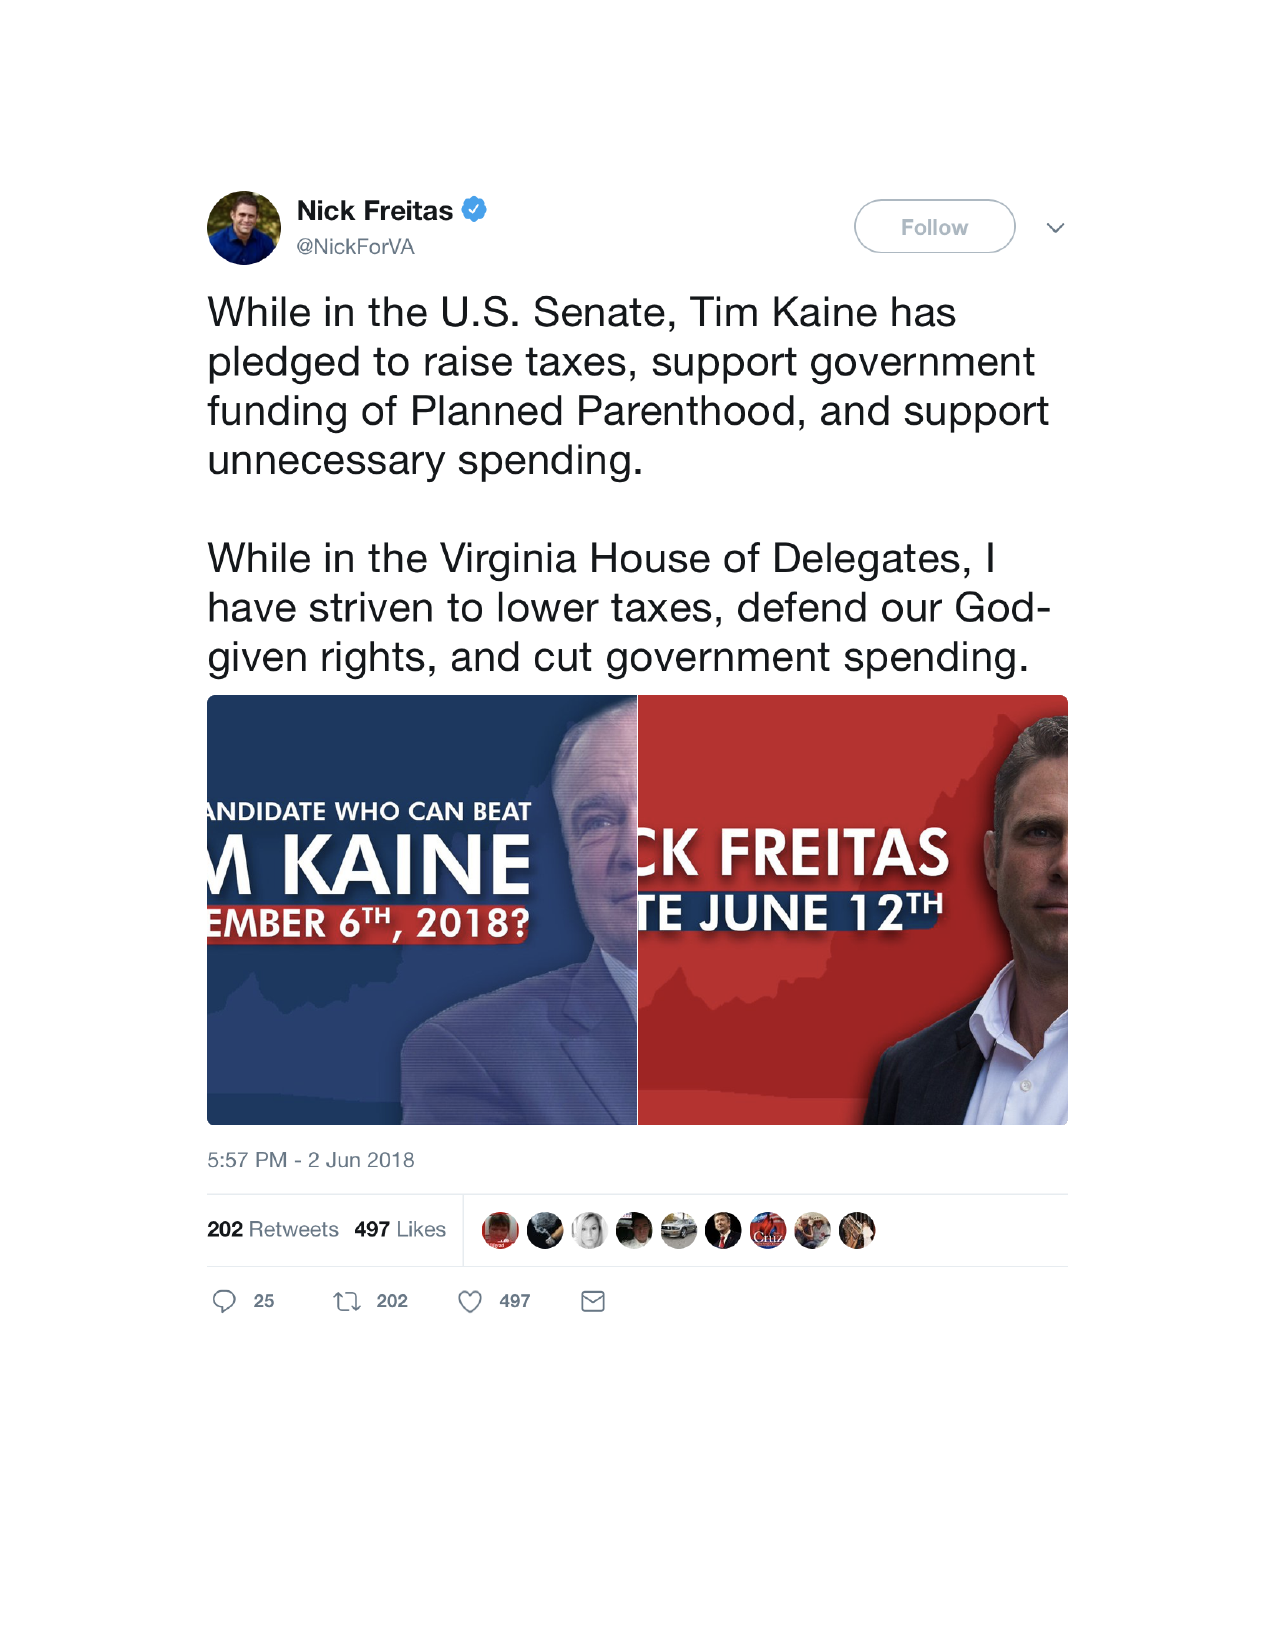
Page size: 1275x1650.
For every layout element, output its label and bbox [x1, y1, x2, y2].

picture [150, 150, 1125, 1353]
